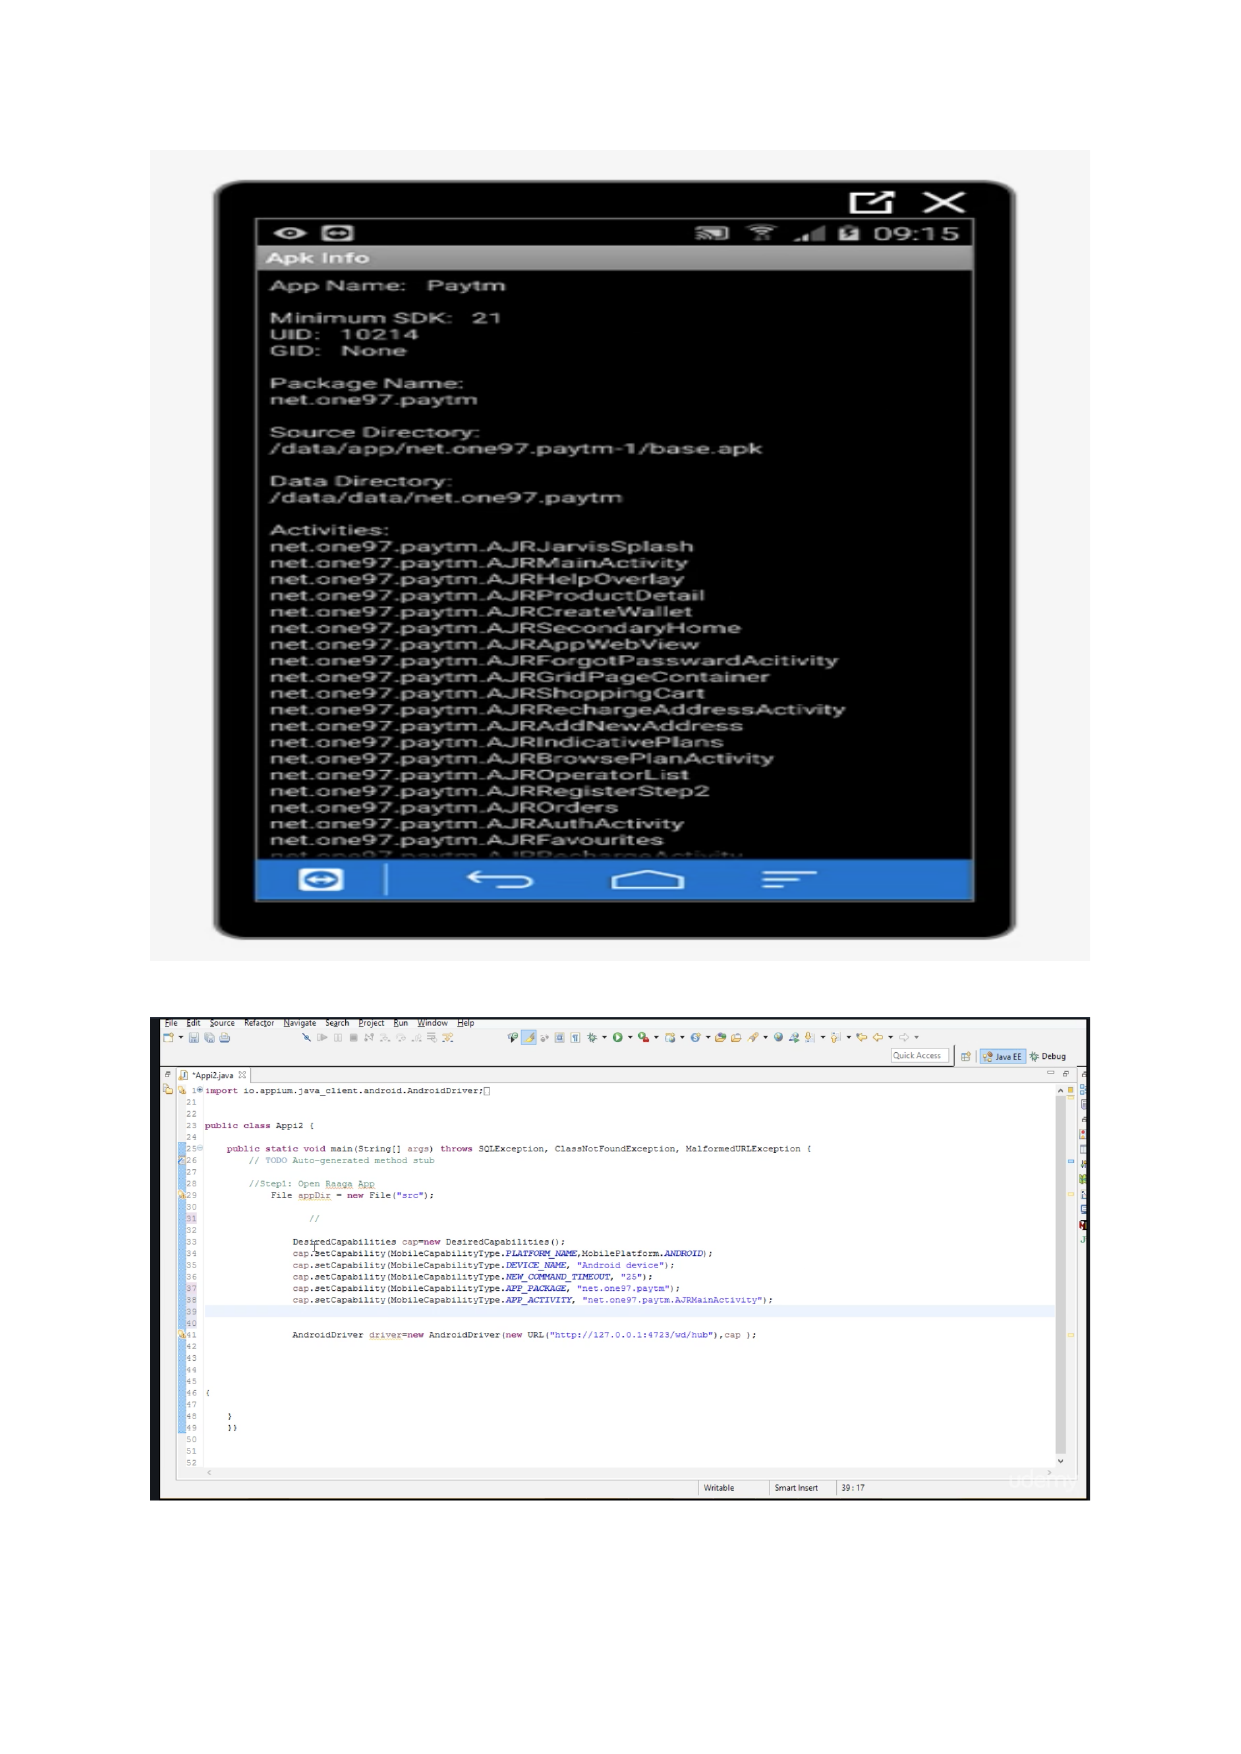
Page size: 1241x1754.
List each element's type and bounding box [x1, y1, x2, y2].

picture [150, 150, 1091, 961]
picture [150, 1017, 1091, 1505]
